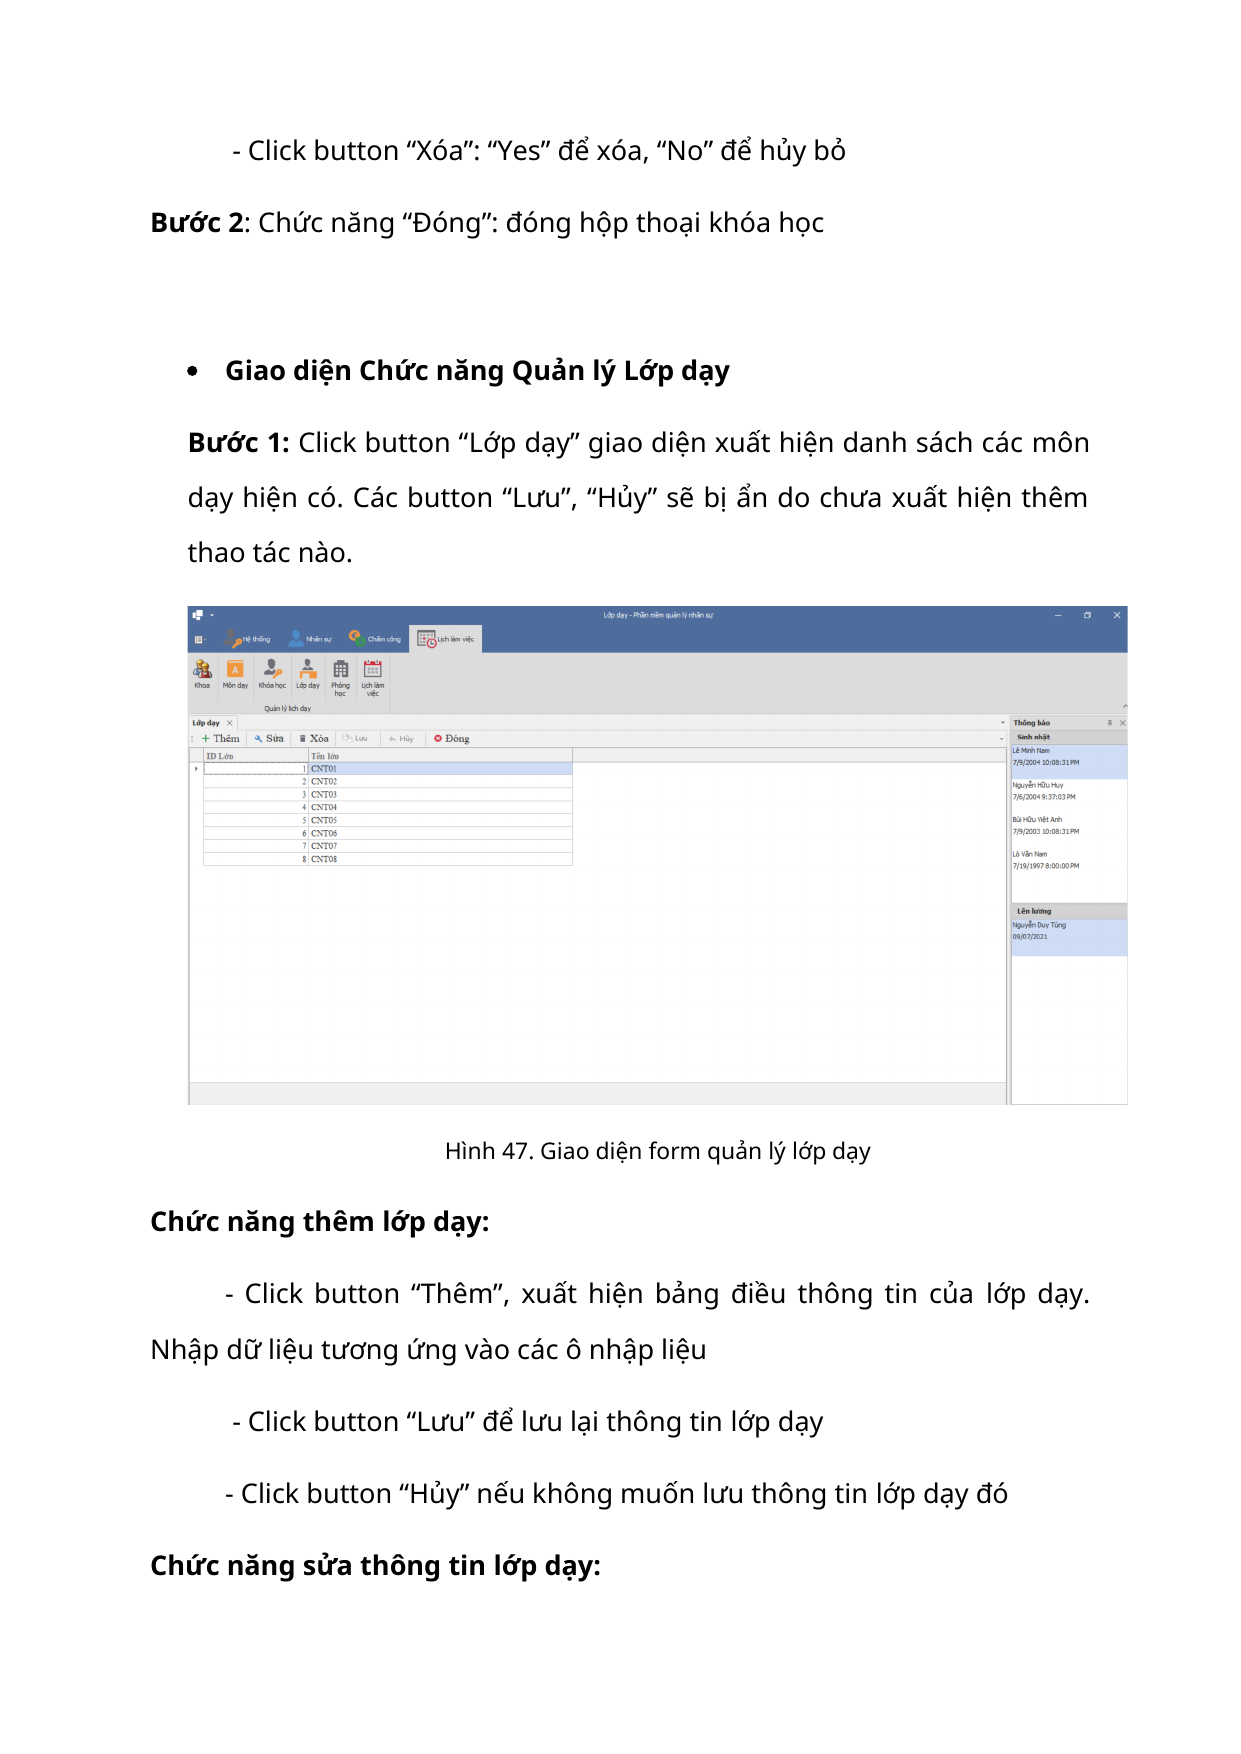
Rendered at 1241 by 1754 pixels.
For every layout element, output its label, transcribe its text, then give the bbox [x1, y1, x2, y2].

text - Click button “Xóa”: “Yes” để xóa, “No” để hủy bỏ [225, 131, 1090, 168]
text Bước 2: Chức năng “Đóng”: đóng hộp thoại khóa học [150, 203, 1090, 240]
picture [187, 606, 1128, 1105]
text Chức năng sửa thông tin lớp dạy: [150, 1546, 1090, 1583]
text - Click button “Hủy” nếu không muốn lưu thông tin lớp dạy đó [150, 1474, 1090, 1511]
text Hình 47. Giao diện form quản lý lớp dạy [187, 1135, 1090, 1166]
text - Click button “Lưu” để lưu lại thông tin lớp dạy [150, 1402, 1090, 1439]
text - Click button “Thêm”, xuất hiện bảng điều thông tin của lớp dạy. Nhập dữ liệu tương ứng vào các ô nhập liệu [150, 1275, 1090, 1367]
text Chức năng thêm lớp dạy: [150, 1203, 1090, 1240]
text Bước 1: Click button “Lớp dạy” giao diện xuất hiện danh sách các môn dạy hiện có. Các button “Lưu”, “Hủy” sẽ bị ẩn do chưa xuất hiện thêm thao tác nào. [187, 423, 1090, 571]
list Giao diện Chức năng Quản lý Lớp dạy [187, 351, 1090, 388]
